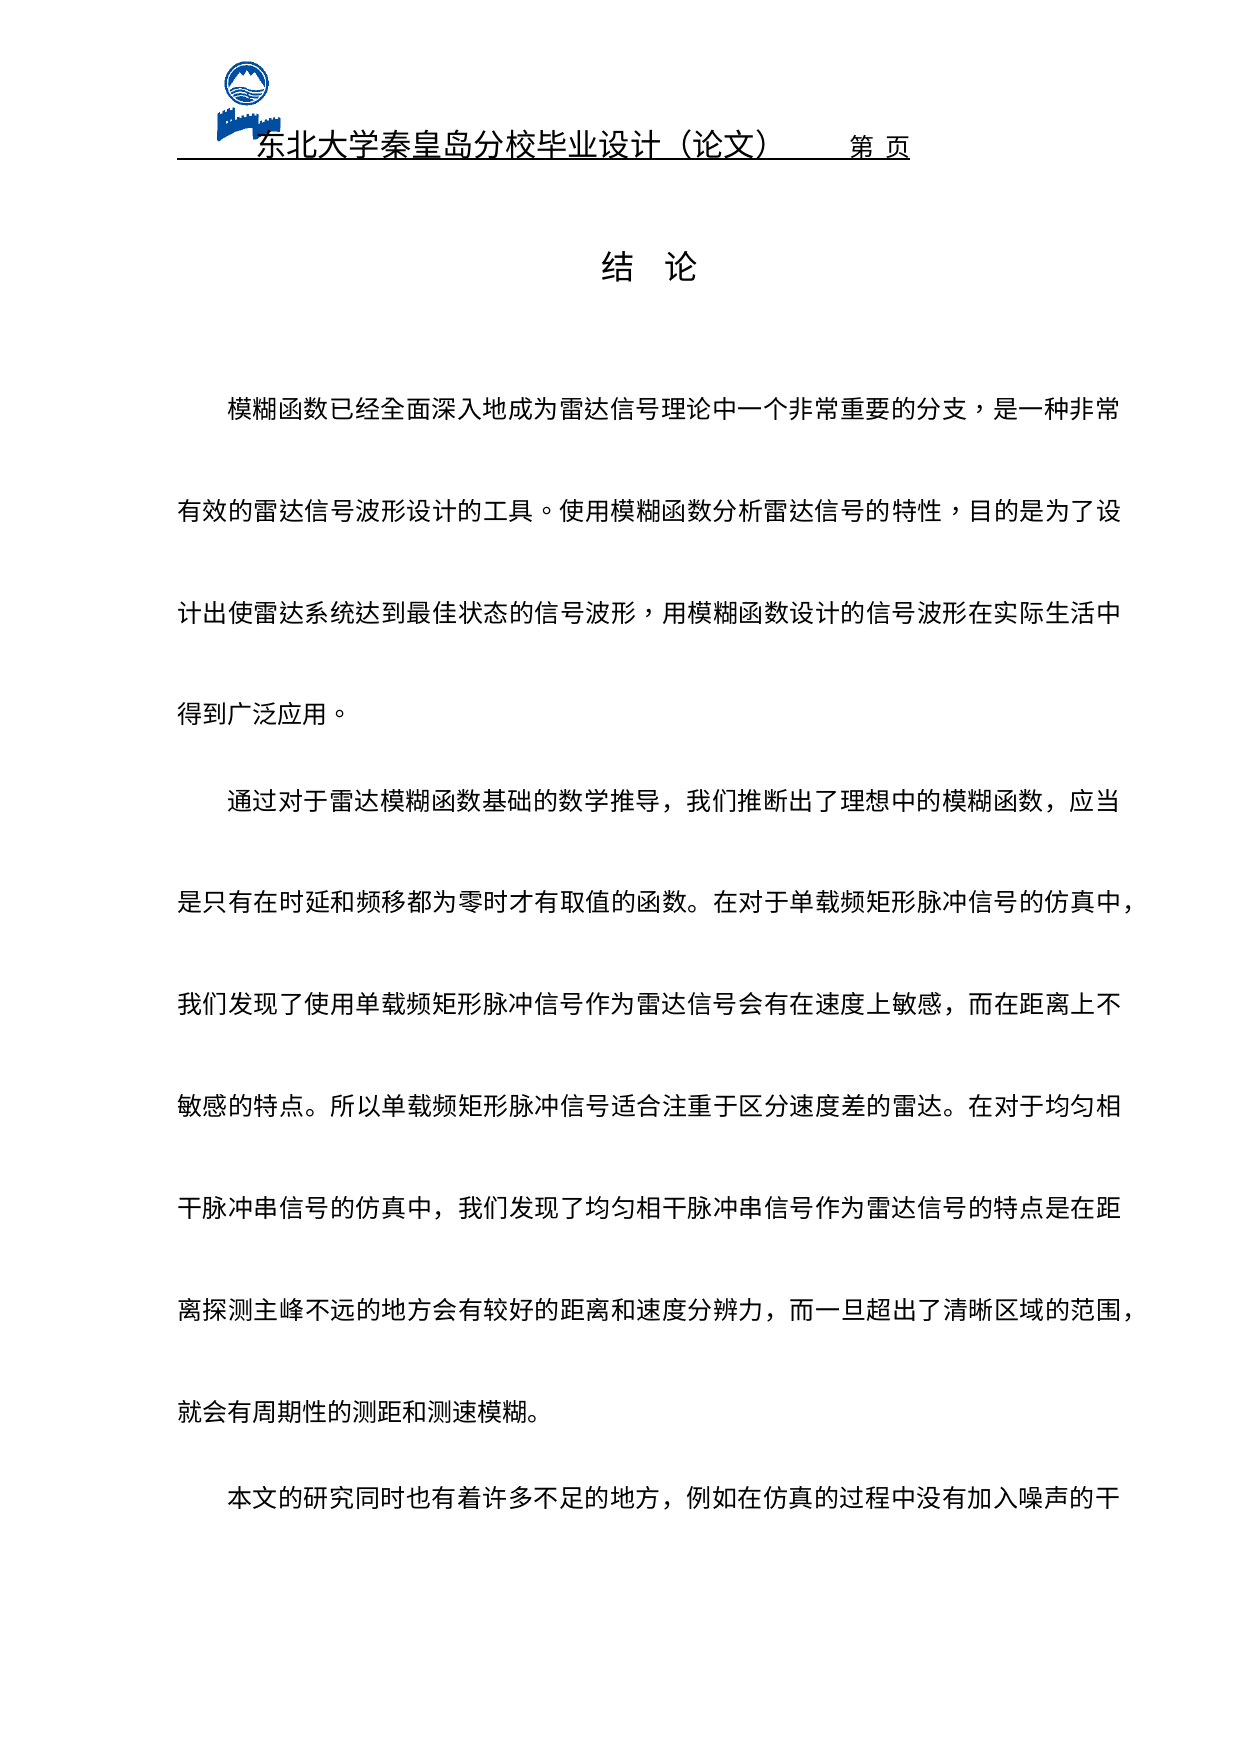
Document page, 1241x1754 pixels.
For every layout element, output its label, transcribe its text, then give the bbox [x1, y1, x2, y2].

text 本文的研究同时也有着许多不足的地方，例如在仿真的过程中没有加入噪声的干扰等，致使仿真结果与真实情况有着一定的偏差。我会在今后的工作中继续关注雷达模糊函数的研究。 [177, 1462, 1122, 1530]
text 结 论 [177, 231, 1122, 298]
picture [208, 61, 285, 143]
text 通过对于雷达模糊函数基础的数学推导，我们推断出了理想中的模糊函数，应当是只有在时延和频移都为零时才有取值的函数。在对于单载频矩形脉冲信号的仿真中，我们发现了使用单载频矩形脉冲信号作为雷达信号会有在速度上敏感，而在距离上不敏感的特点。所以单载频矩形脉冲信号适合注重于区分速度差的雷达。在对于均匀相干脉冲串信号的仿真中，我们发现了均匀相干脉冲串信号作为雷达信号的特点是在距离探测主峰不远的地方会有较好的距离和速度分辨力，而一旦超出了清晰区域的范围，就会有周期性的测距和测速模糊。 [177, 765, 1122, 1444]
text 模糊函数已经全面深入地成为雷达信号理论中一个非常重要的分支，是一种非常有效的雷达信号波形设计的工具。使用模糊函数分析雷达信号的特性，目的是为了设计出使雷达系统达到最佳状态的信号波形，用模糊函数设计的信号波形在实际生活中得到广泛应用。 [177, 375, 1122, 748]
